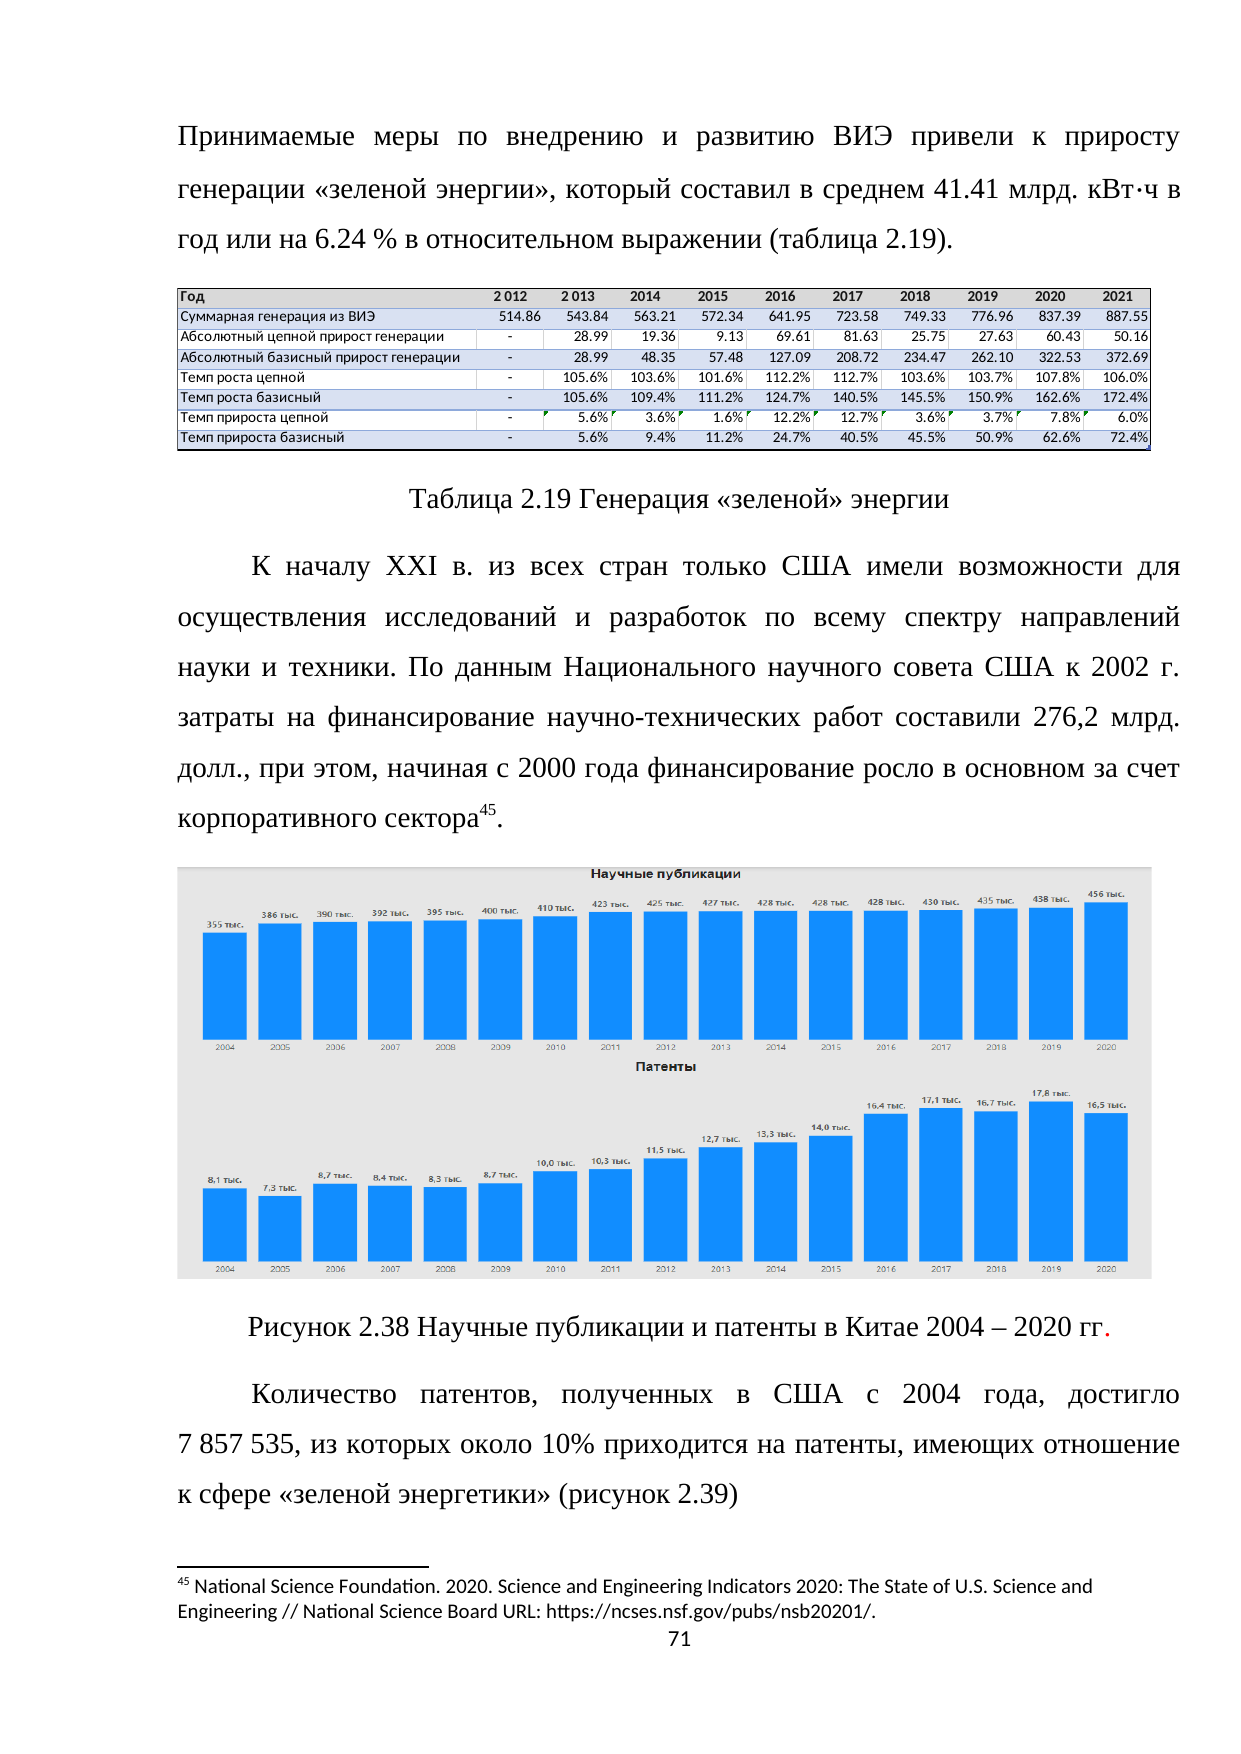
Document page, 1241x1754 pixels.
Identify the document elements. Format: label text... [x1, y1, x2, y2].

text Принимаемые меры по внедрению и развитию ВИЭ привели к приросту генерации «зеленой энергии», который составил в среднем 41.41 млрд. кВт⋅ч в год или на 6.24 % в относительном выражении (таблица 2.19). [177, 118, 1181, 255]
text Рисунок 2.38 Научные публикации и патенты в Китае 2004 – 2020 гг. [177, 1309, 1181, 1342]
text Таблица 2.19 Генерация «зеленой» энергии [177, 482, 1181, 515]
text Количество патентов, полученных в США с 2004 года, достигло 7 857 535, из которых около 10% приходится на патенты, имеющих отношение к сфере «зеленой энергетики» (рисунок 2.39) [177, 1376, 1181, 1510]
picture [177, 867, 1152, 1279]
text К началу XXI в. из всех стран только США имели возможности для осуществления исследований и разработок по всему спектру направлений науки и техники. По данным Национального научного совета США к 2002 г. затраты на финансирование научно-технических работ составили 276,2 млрд. долл., при этом, начиная с 2000 года финансирование росло в основном за счет корпоративного сектора. [177, 548, 1181, 834]
